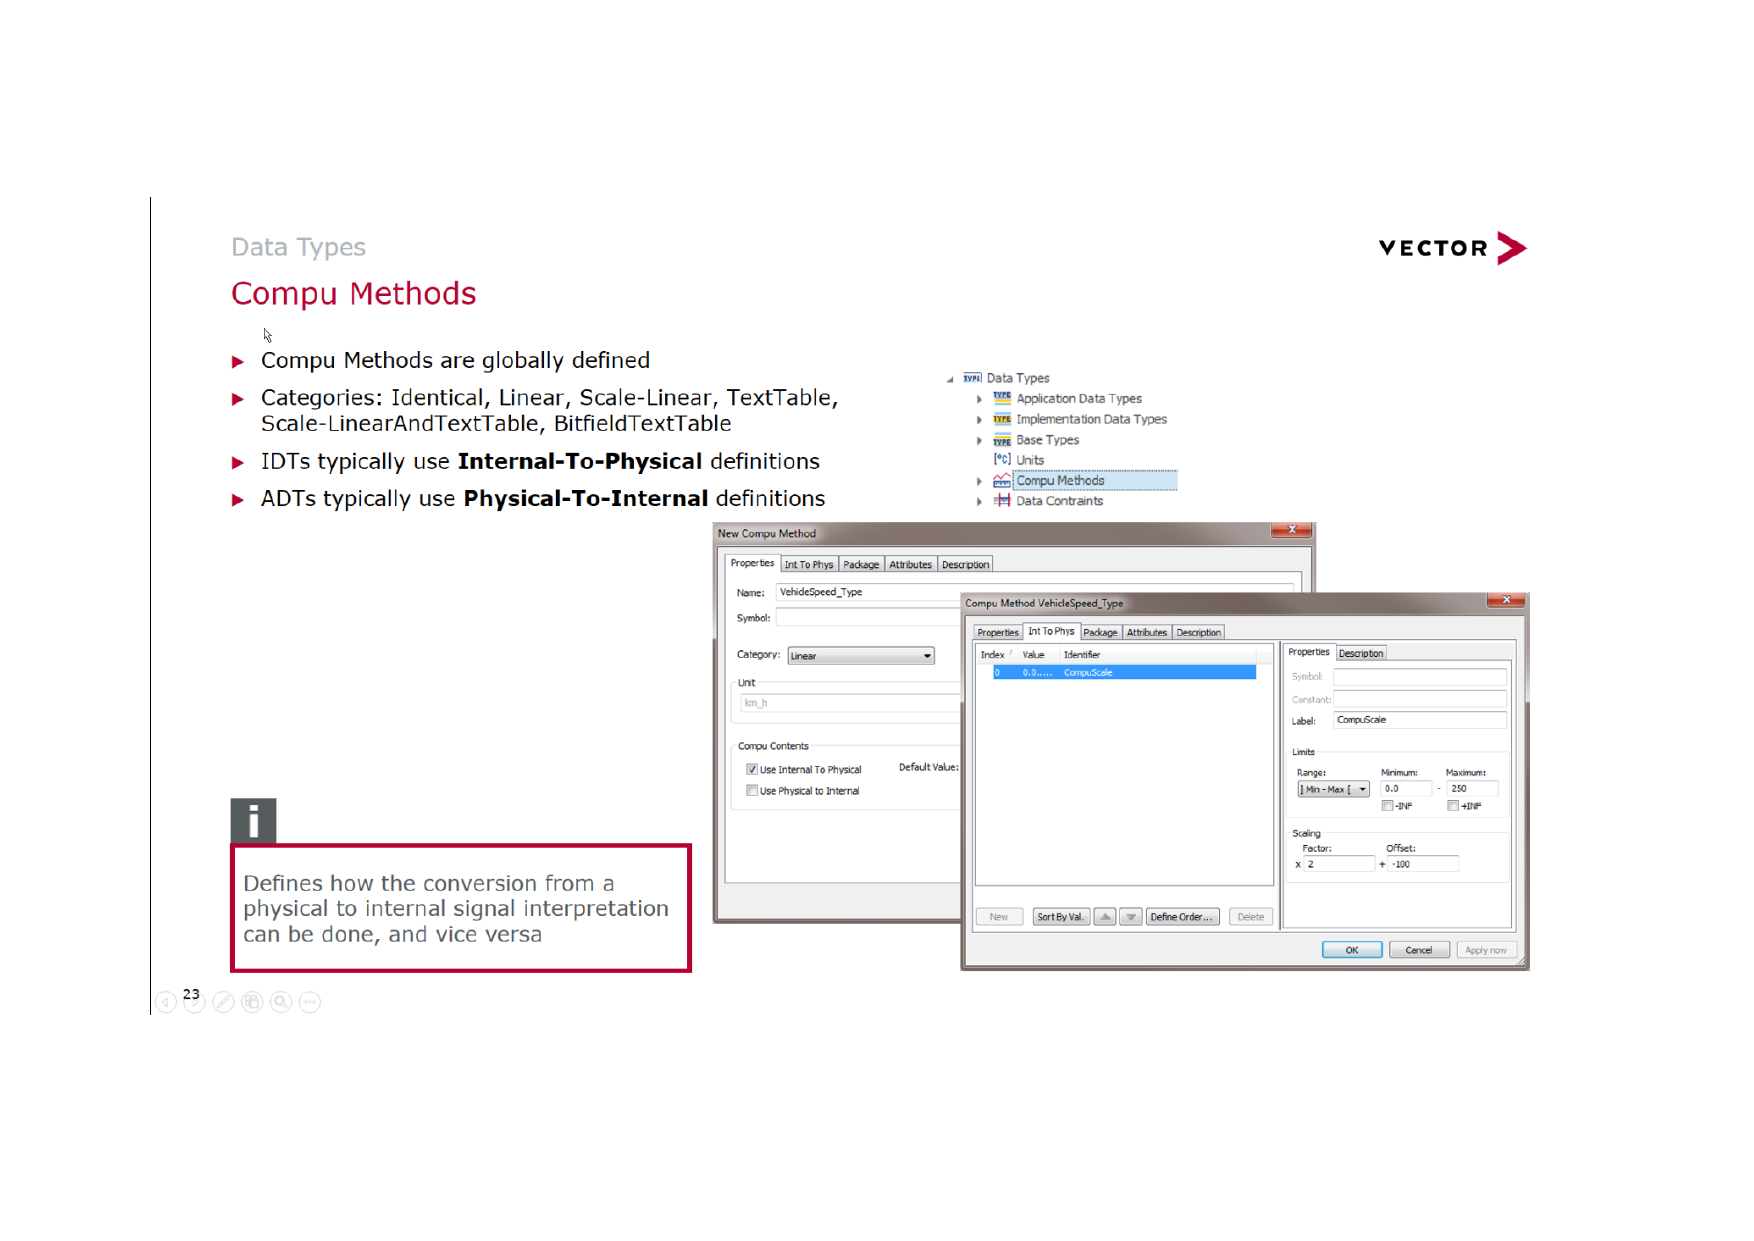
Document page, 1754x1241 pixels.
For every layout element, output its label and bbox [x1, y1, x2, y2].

picture [150, 197, 1604, 1015]
